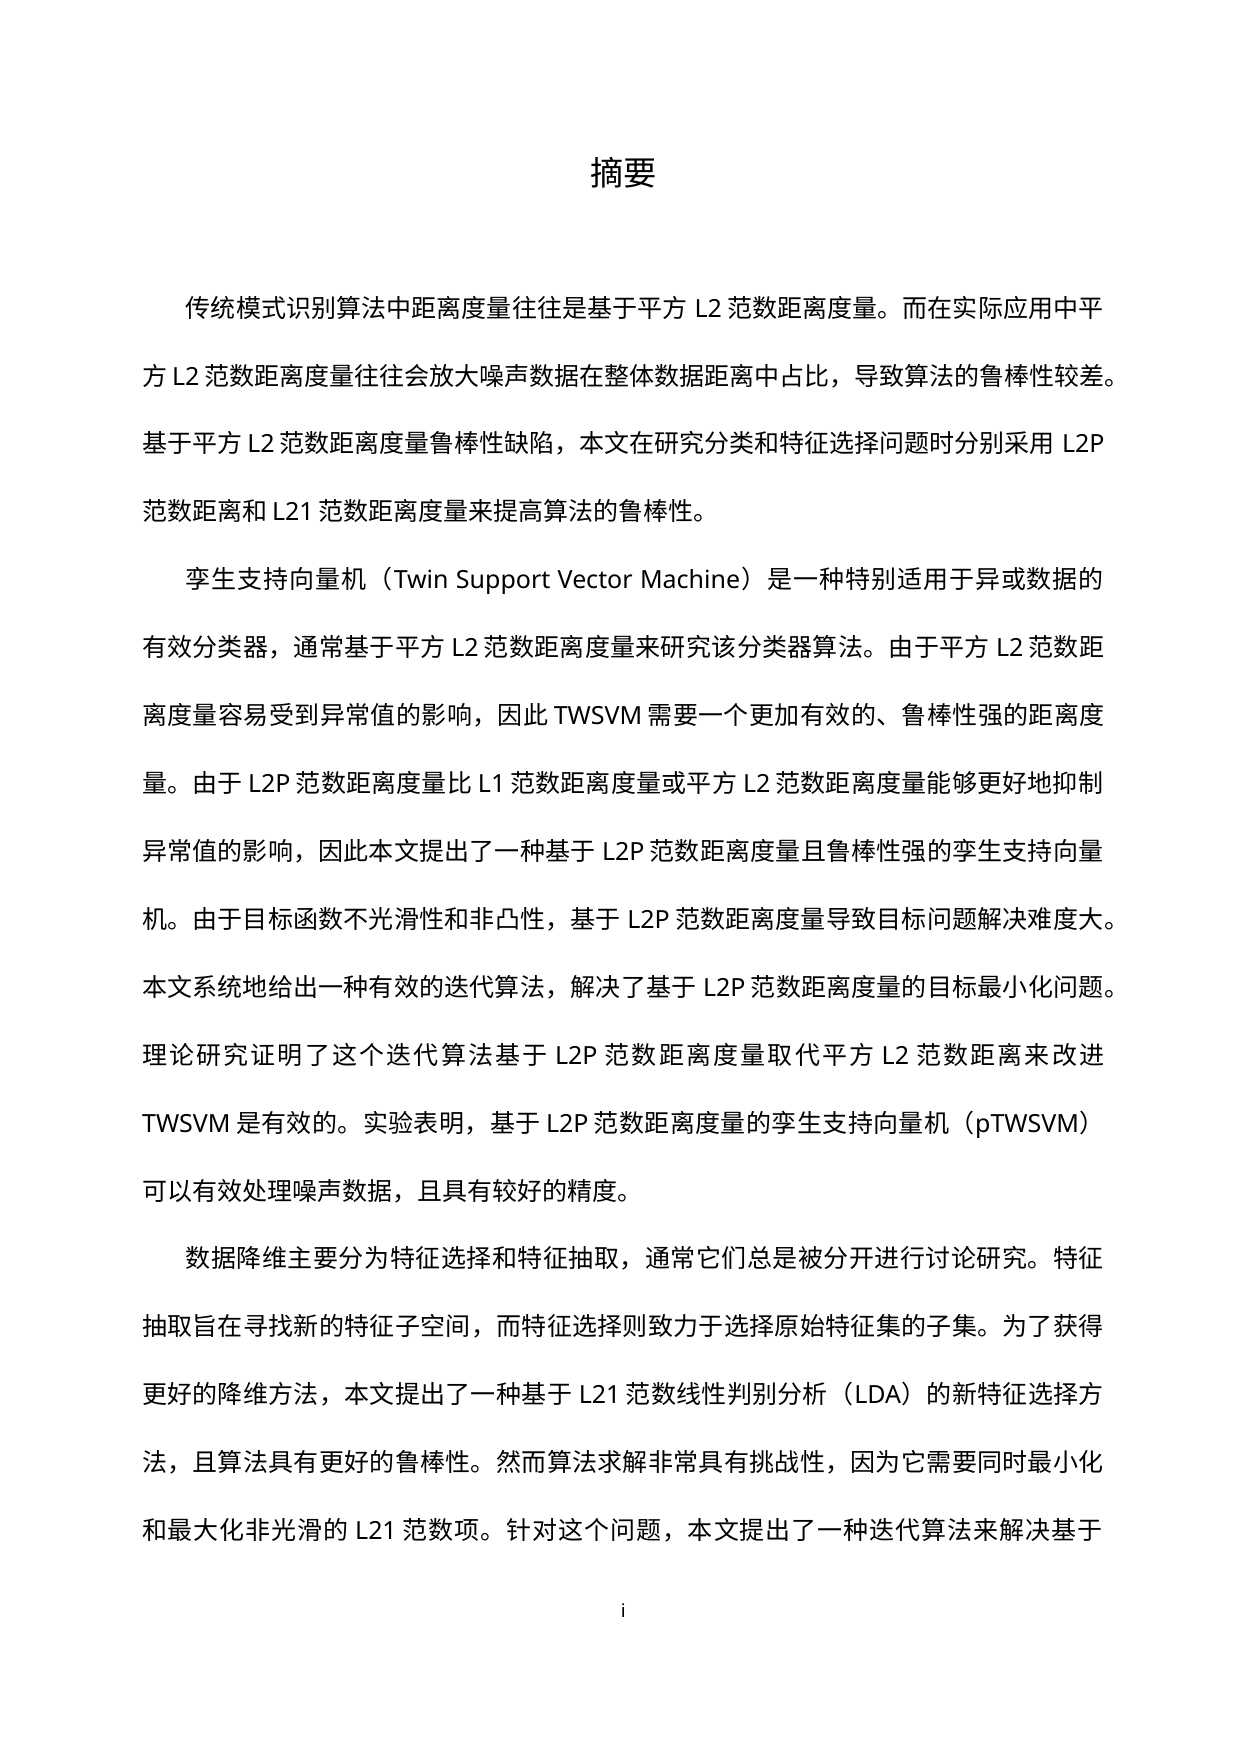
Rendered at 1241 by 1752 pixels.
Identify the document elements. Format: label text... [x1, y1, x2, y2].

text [142, 1223, 1104, 1563]
text 传统模式识别算法中距离度量往往是基于平方L2范数距离度量。而在实际应用中平方L2范数距离度量往往会放大噪声数据在整体数据距离中占比，导致算法的鲁棒性较差。基于平方L2范数距离度量鲁棒性缺陷，本文在研究分类和特征选择问题时分别采用L2P范数距离和L21范数距离度量来提高算法的鲁棒性。 [142, 272, 1104, 544]
text 摘要 [142, 136, 1104, 204]
text 孪生支持向量机（Twin Support Vector Machine）是一种特别适用于异或数据的有效分类器，通常基于平方L2范数距离度量来研究该分类器算法。由于平方L2范数距离度量容易受到异常值的影响，因此TWSVM需要一个更加有效的、鲁棒性强的距离度量。由于L2P范数距离度量比L1范数距离度量或平方L2范数距离度量能够更好地抑制异常值的影响，因此本文提出了一种基于L2P范数距离度量且鲁棒性强的孪生支持向量机。由于目标函数不光滑性和非凸性，基于L2P范数距离度量导致目标问题解决难度大。本文系统地给出一种有效的迭代算法，解决了基于L2P范数距离度量的目标最小化问题。理论研究证明了这个迭代算法基于L2P范数距离度量取代平方L2范数距离来改进TWSVM是有效的。实验表明，基于L2P范数距离度量的孪生支持向量机（pTWSVM）可以有效处理噪声数据，且具有较好的精度。 [142, 544, 1104, 1223]
